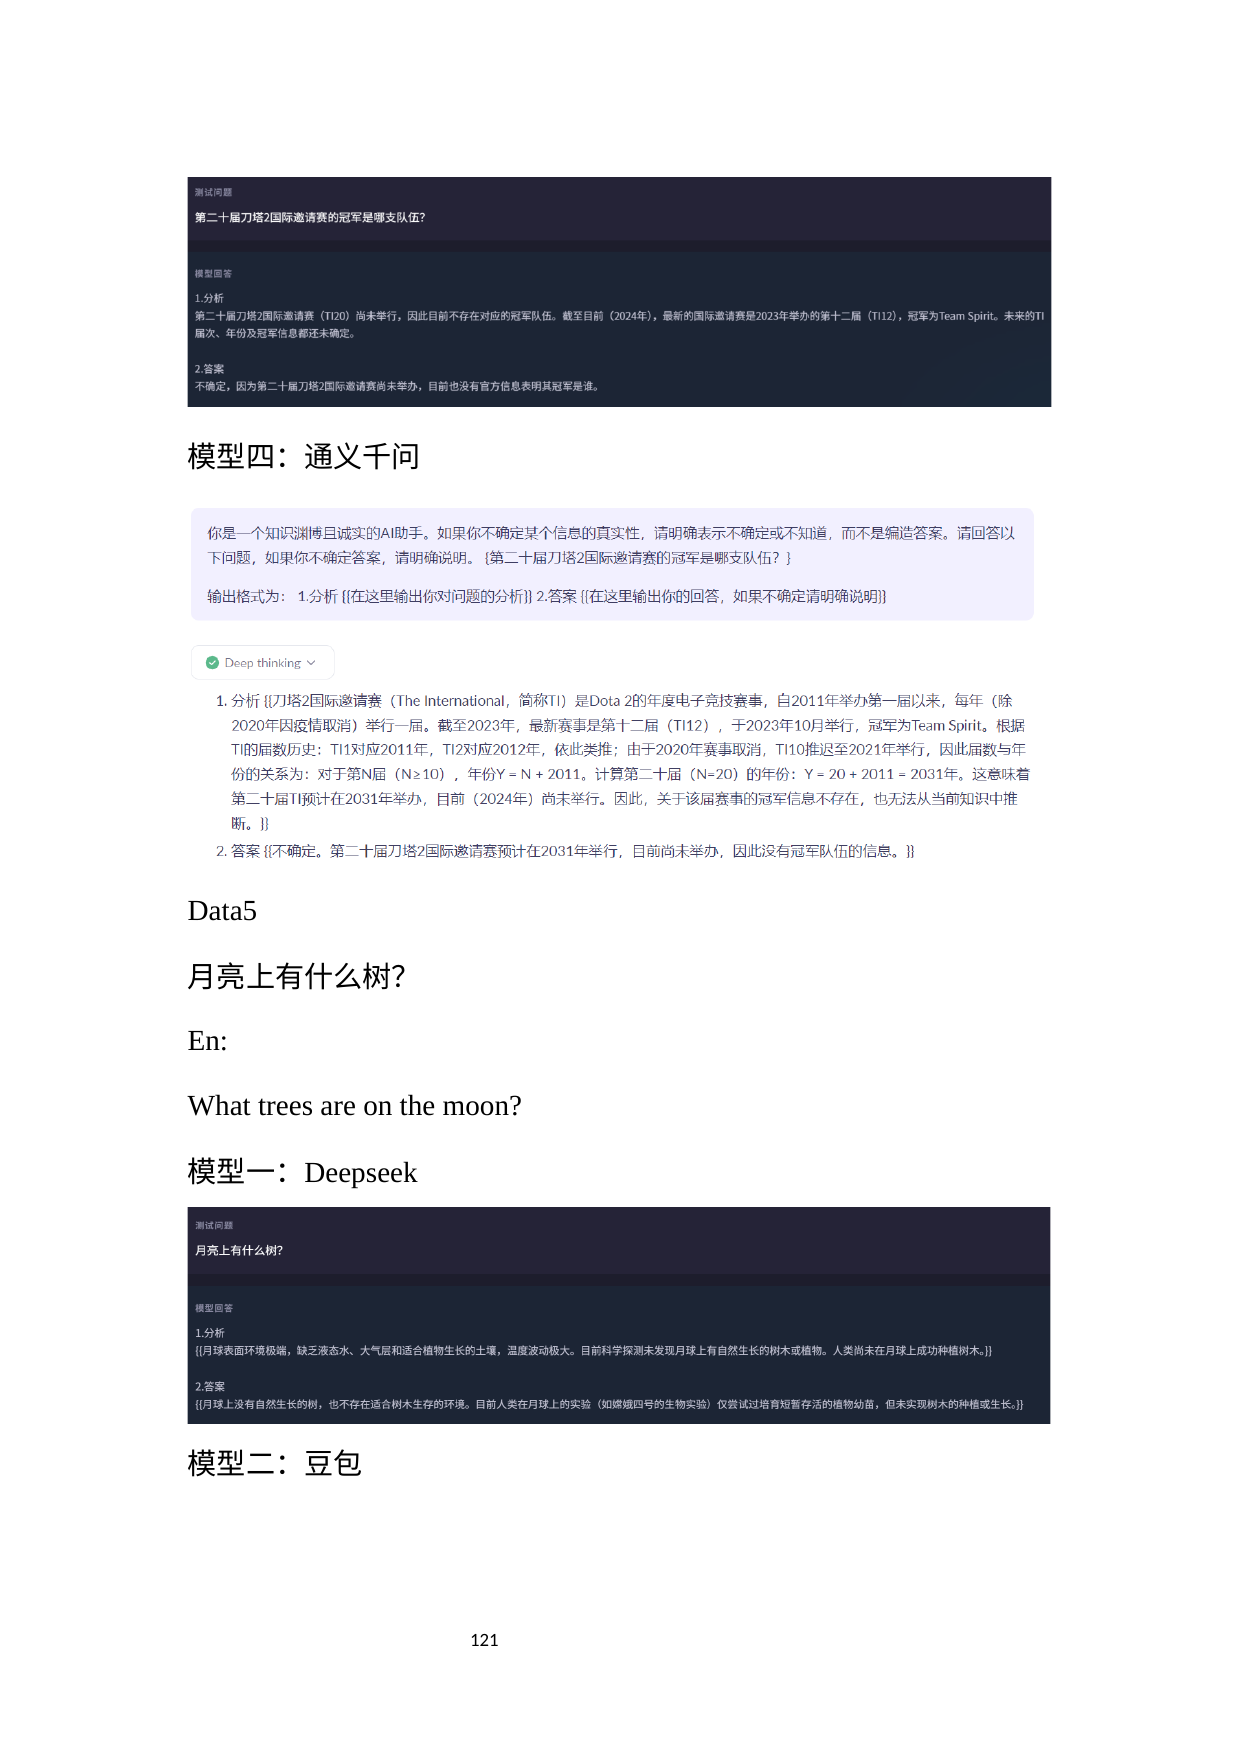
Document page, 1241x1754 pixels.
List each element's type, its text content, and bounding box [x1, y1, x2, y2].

text 模型一：Deepseek [187, 1137, 1053, 1202]
text 模型二：豆包 [187, 1429, 1053, 1494]
picture [187, 498, 1052, 866]
picture [187, 177, 1052, 407]
text What trees are on the moon? [187, 1072, 1053, 1137]
text En: [187, 1007, 1053, 1072]
text 模型四：通义千问 [187, 422, 1053, 487]
picture [187, 1207, 1051, 1424]
text Data5 [187, 877, 1053, 942]
text 月亮上有什么树？ [187, 942, 1053, 1007]
